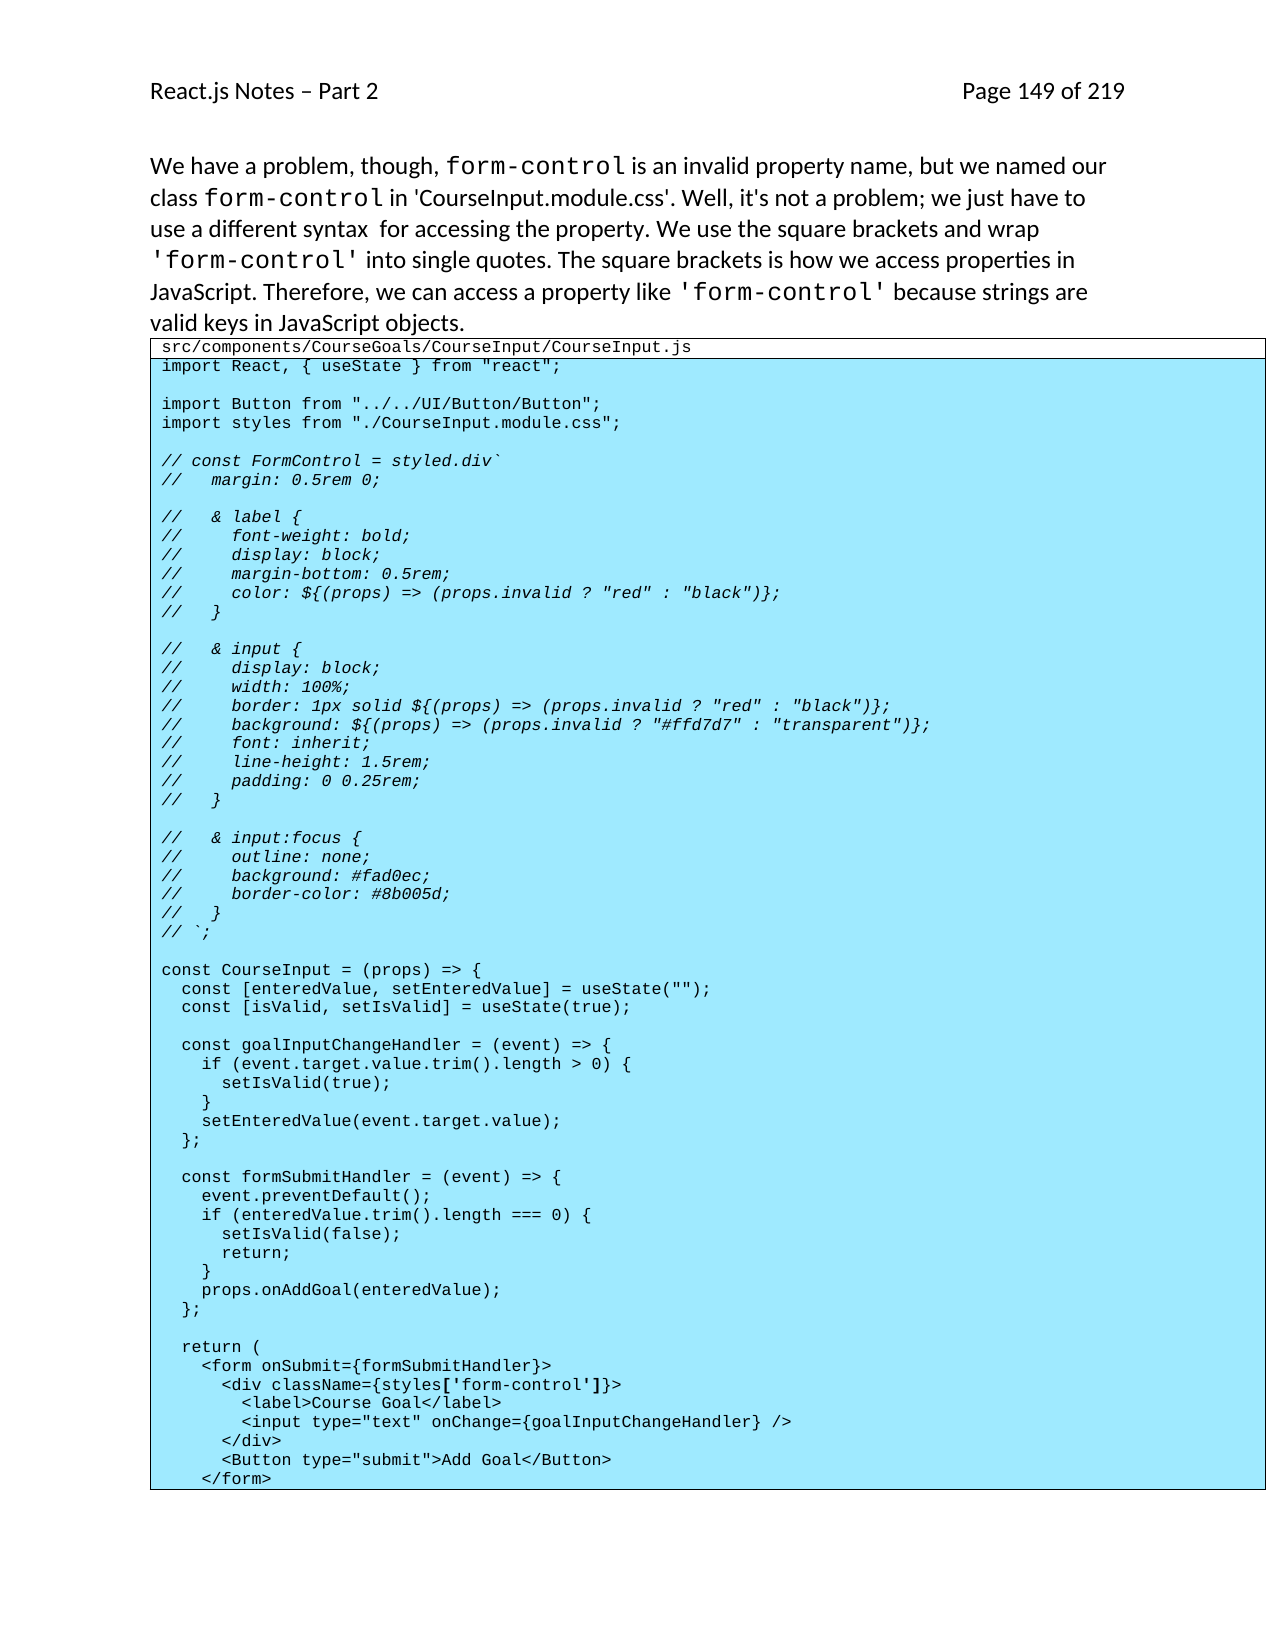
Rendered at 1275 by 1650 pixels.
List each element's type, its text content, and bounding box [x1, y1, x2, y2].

text We have a problem, though, form-control is an invalid property name, but we named our class form-control in 'CourseInput.module.css'. Well, it's not a problem; we just have to use a different syntax for accessing the property. We use the square brackets and wrap 'form-control' into single quotes. The square brackets is how we access properties in JavaScript. Therefore, we can access a property like 'form-control' because strings are valid keys in JavaScript objects. [150, 150, 1125, 338]
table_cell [151, 359, 1265, 1489]
table_header src/components/CourseGoals/CourseInput/CourseInput.js [151, 339, 1265, 357]
